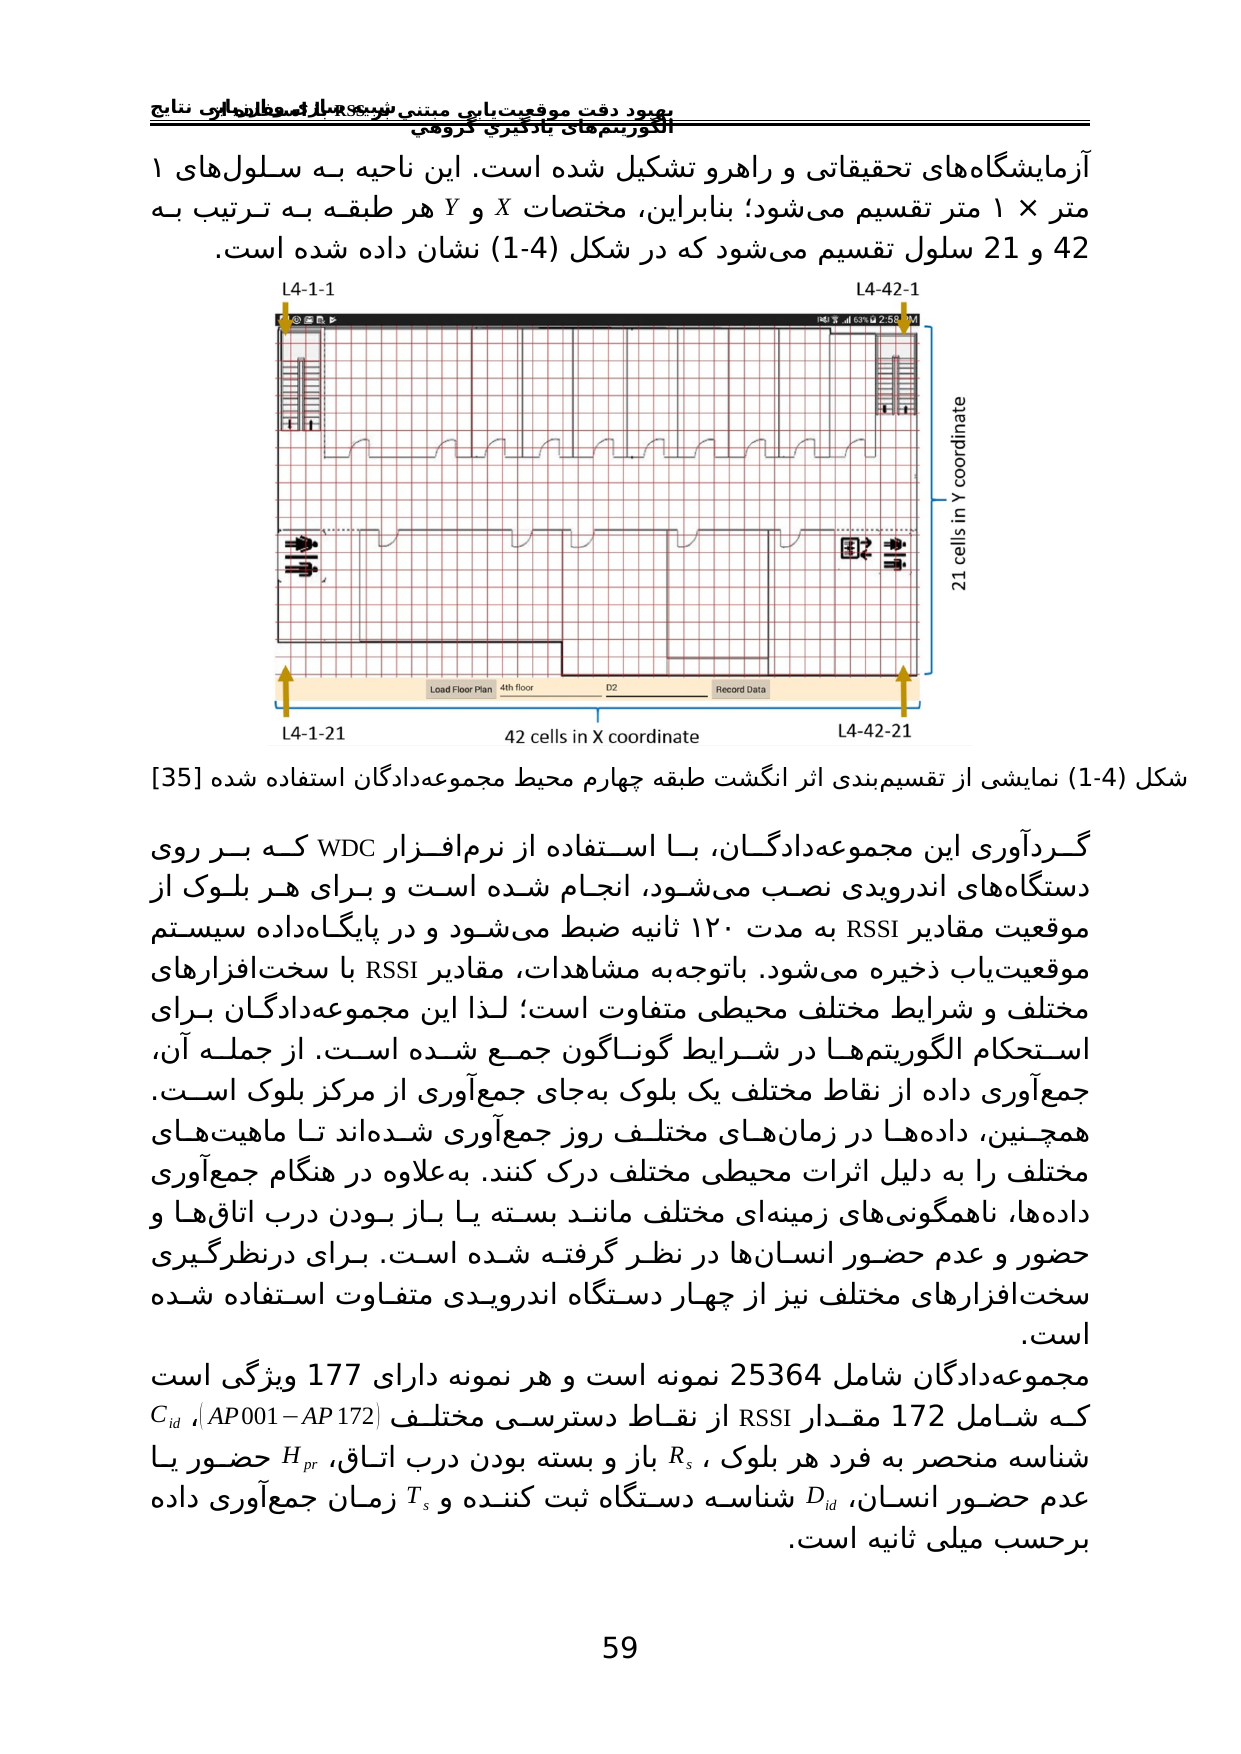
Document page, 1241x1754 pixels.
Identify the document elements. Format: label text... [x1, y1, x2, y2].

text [150, 150, 1090, 265]
picture [267, 272, 973, 746]
text گردآوری این مجموعه‌دادگان، با استفاده از نرم‌افزار WDC که بر روی دستگاه‌های اندرویدی نصب می‌شود، انجام شده است و برای هر بلوک از موقعیت مقادیر RSSI به مدت ۱۲۰ ثانیه ضبط می‌شود و در پایگاه‌داده سیستم موقعیت‌یاب ذخیره می‌شود. باتوجه‌به مشاهدات، مقادیر RSSI با سخت‌افزار‌های مختلف و شرایط مختلف محیطی متفاوت است؛ لذا این مجموعه‌دادگان برای استحکام الگوریتم‌ها در شرایط گوناگون جمع شده است. از جمله آن، جمع‌آوری داده از نقاط مختلف یک بلوک به‌جای جمع‌آوری از مرکز بلوک است. همچنین، داده‌ها در زمان‌های مختلف روز جمع‌آوری شده‌اند تا ماهیت‌های مختلف را به دلیل اثرات محیطی مختلف درک کنند. به‌علاوه در هنگام جمع‌آوری داده‌ها، ناهمگونی‌های زمینه‌ای مختلف مانند بسته یا باز بودن درب اتاق‌ها و حضور و عدم حضور انسان‌ها در نظر گرفته شده است. برای درنظرگیری سخت‌افزار‌های مختلف نیز از چهار دستگاه اندرویدی متفاوت استفاده شده است. [150, 829, 1090, 1352]
text مجموعه‌دادگان شامل 25364 نمونه است و هر نمونه دارای 177 ویژگی است که شامل 172 مقدار RSSI از نقاط دسترسی مختلف ، شناسه منحصر به فرد هر بلوک ، باز و بسته بودن درب اتاق، حضور یا عدم حضور انسان، شناسه دستگاه ثبت کننده و زمان جمع‌آوری داده برحسب میلی ثانیه است. [150, 1358, 1090, 1555]
list نمایشی از تقسیم‌بندی اثر انگشت طبقه چهارم محیط مجموعه‌دادگان استفاده شده [35] [150, 767, 620, 791]
list نمایشی از تقسیم‌بندی اثر انگشت طبقه چهارم محیط مجموعه‌دادگان استفاده شده [35] [614, 767, 1061, 791]
